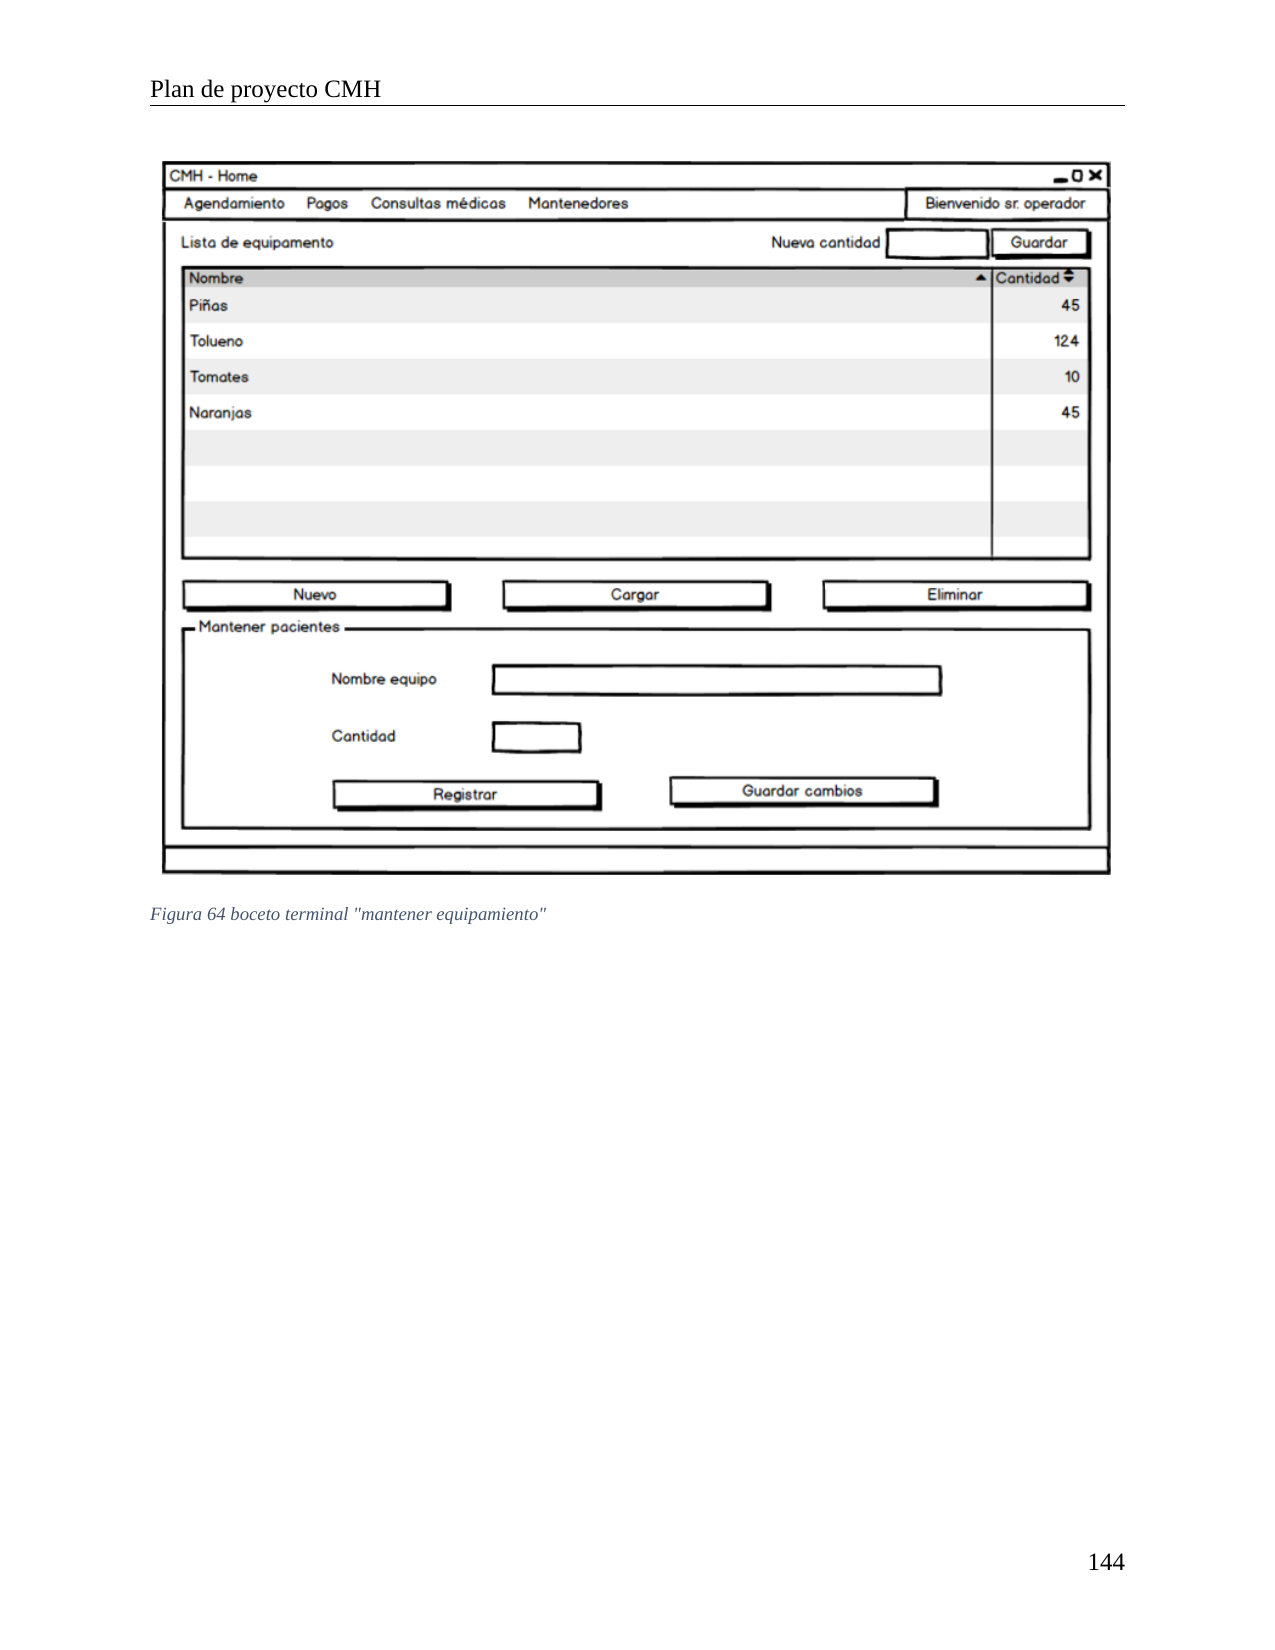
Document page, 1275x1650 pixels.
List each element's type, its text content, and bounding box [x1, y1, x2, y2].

text Figura 64 boceto terminal "mantener equipamiento" [150, 902, 1125, 924]
picture [150, 150, 1123, 903]
